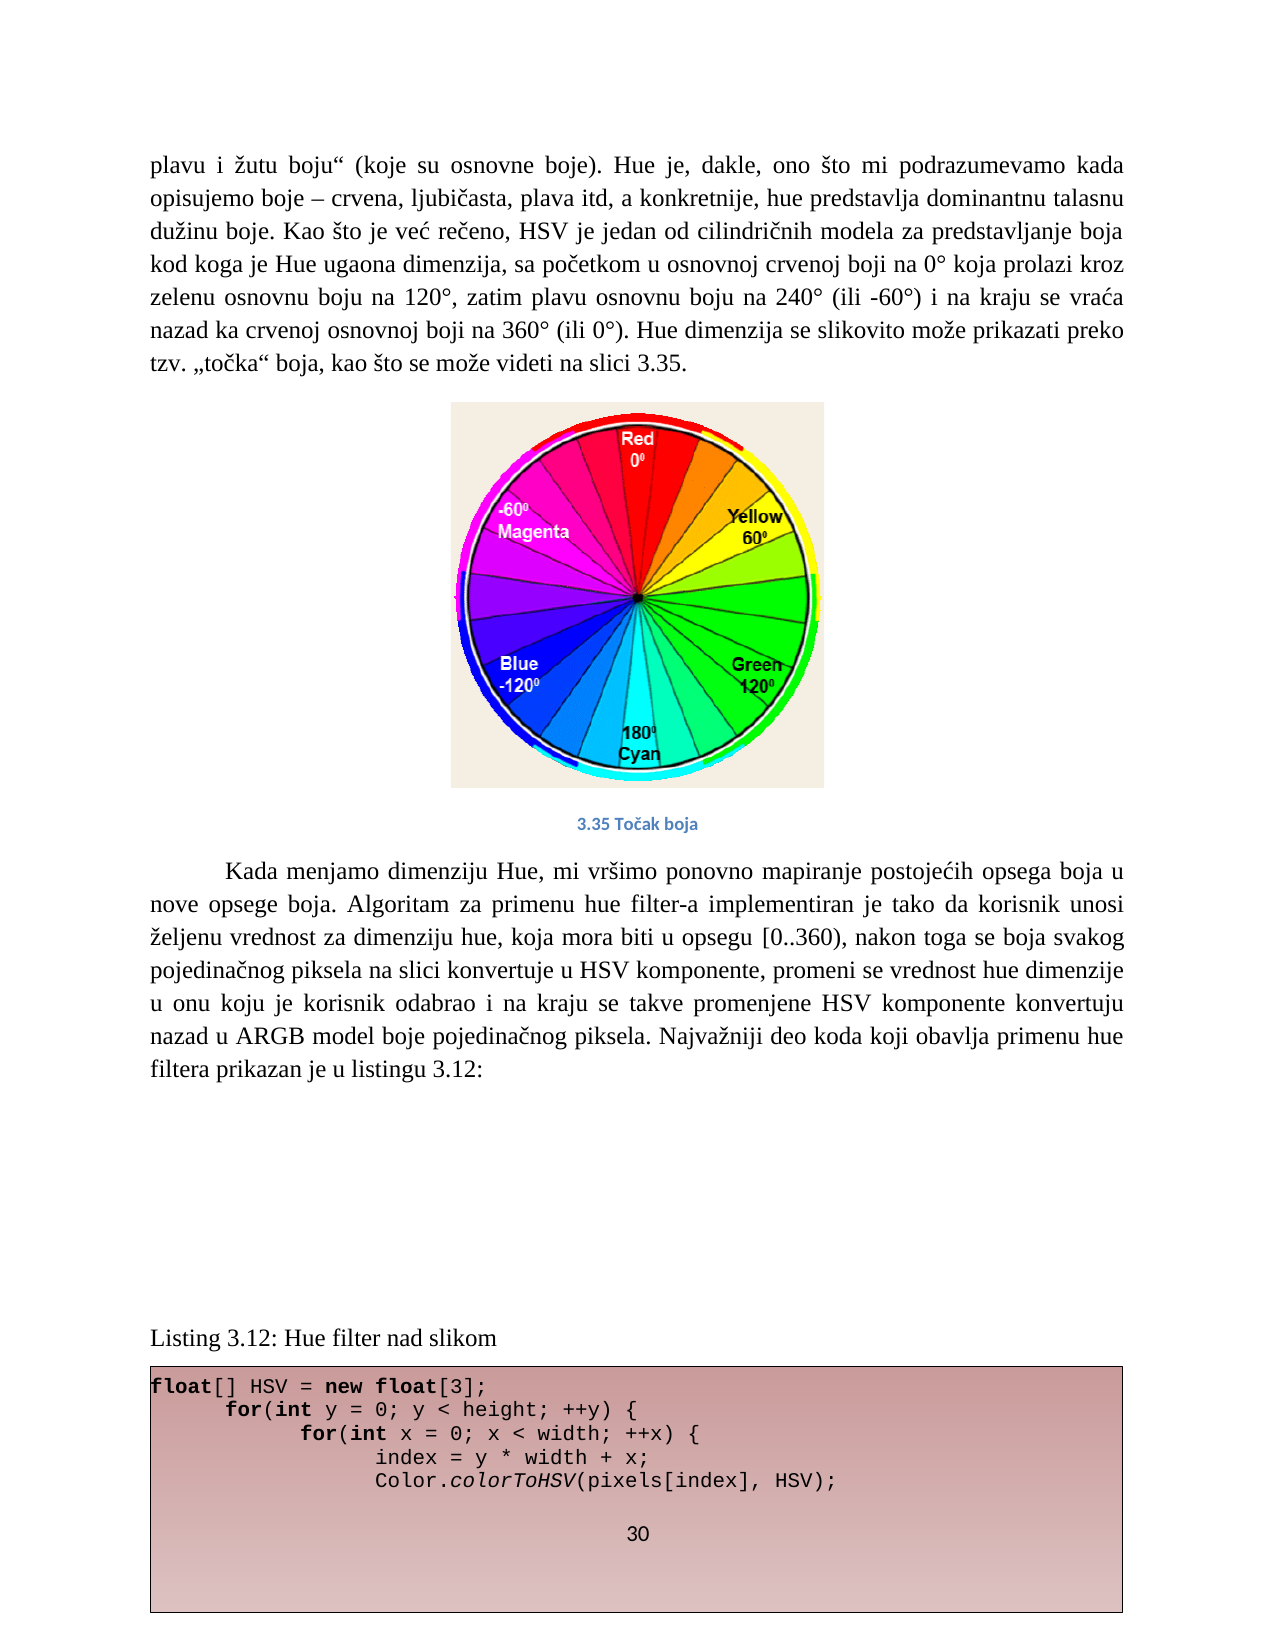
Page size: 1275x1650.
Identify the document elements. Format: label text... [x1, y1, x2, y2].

text for(int x = 0; x < width; ++x) { [150, 1423, 1125, 1447]
text Color.colorToHSV(pixels[index], HSV); [150, 1470, 1125, 1494]
text float[] HSV = new float[3]; [150, 1376, 1125, 1399]
text Kada menjamo dimenziju Hue, mi vršimo ponovno mapiranje postojećih opsega boja u nove opsege boja. Algoritam za primenu hue filter-a implementiran je tako da korisnik unosi željenu vrednost za dimenziju hue, koja mora biti u opsegu [0..360), nakon toga se boja svakog pojedinačnog piksela na slici konvertuje u HSV komponente, promeni se vrednost hue dimenzije u onu koju je korisnik odabrao i na kraju se takve promenjene HSV komponente konvertuju nazad u ARGB model boje pojedinačnog piksela. Najvažniji deo koda koji obavlja primenu hue filtera prikazan je u listingu 3.12: [150, 856, 1125, 1083]
text Listing 3.12: Hue filter nad slikom [150, 1323, 1125, 1352]
text index = y * width + x; [150, 1447, 1125, 1470]
text for(int y = 0; y < height; ++y) { [150, 1399, 1125, 1423]
picture [450, 402, 825, 788]
text 3.35 Točak boja [150, 812, 1125, 835]
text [150, 150, 1125, 377]
